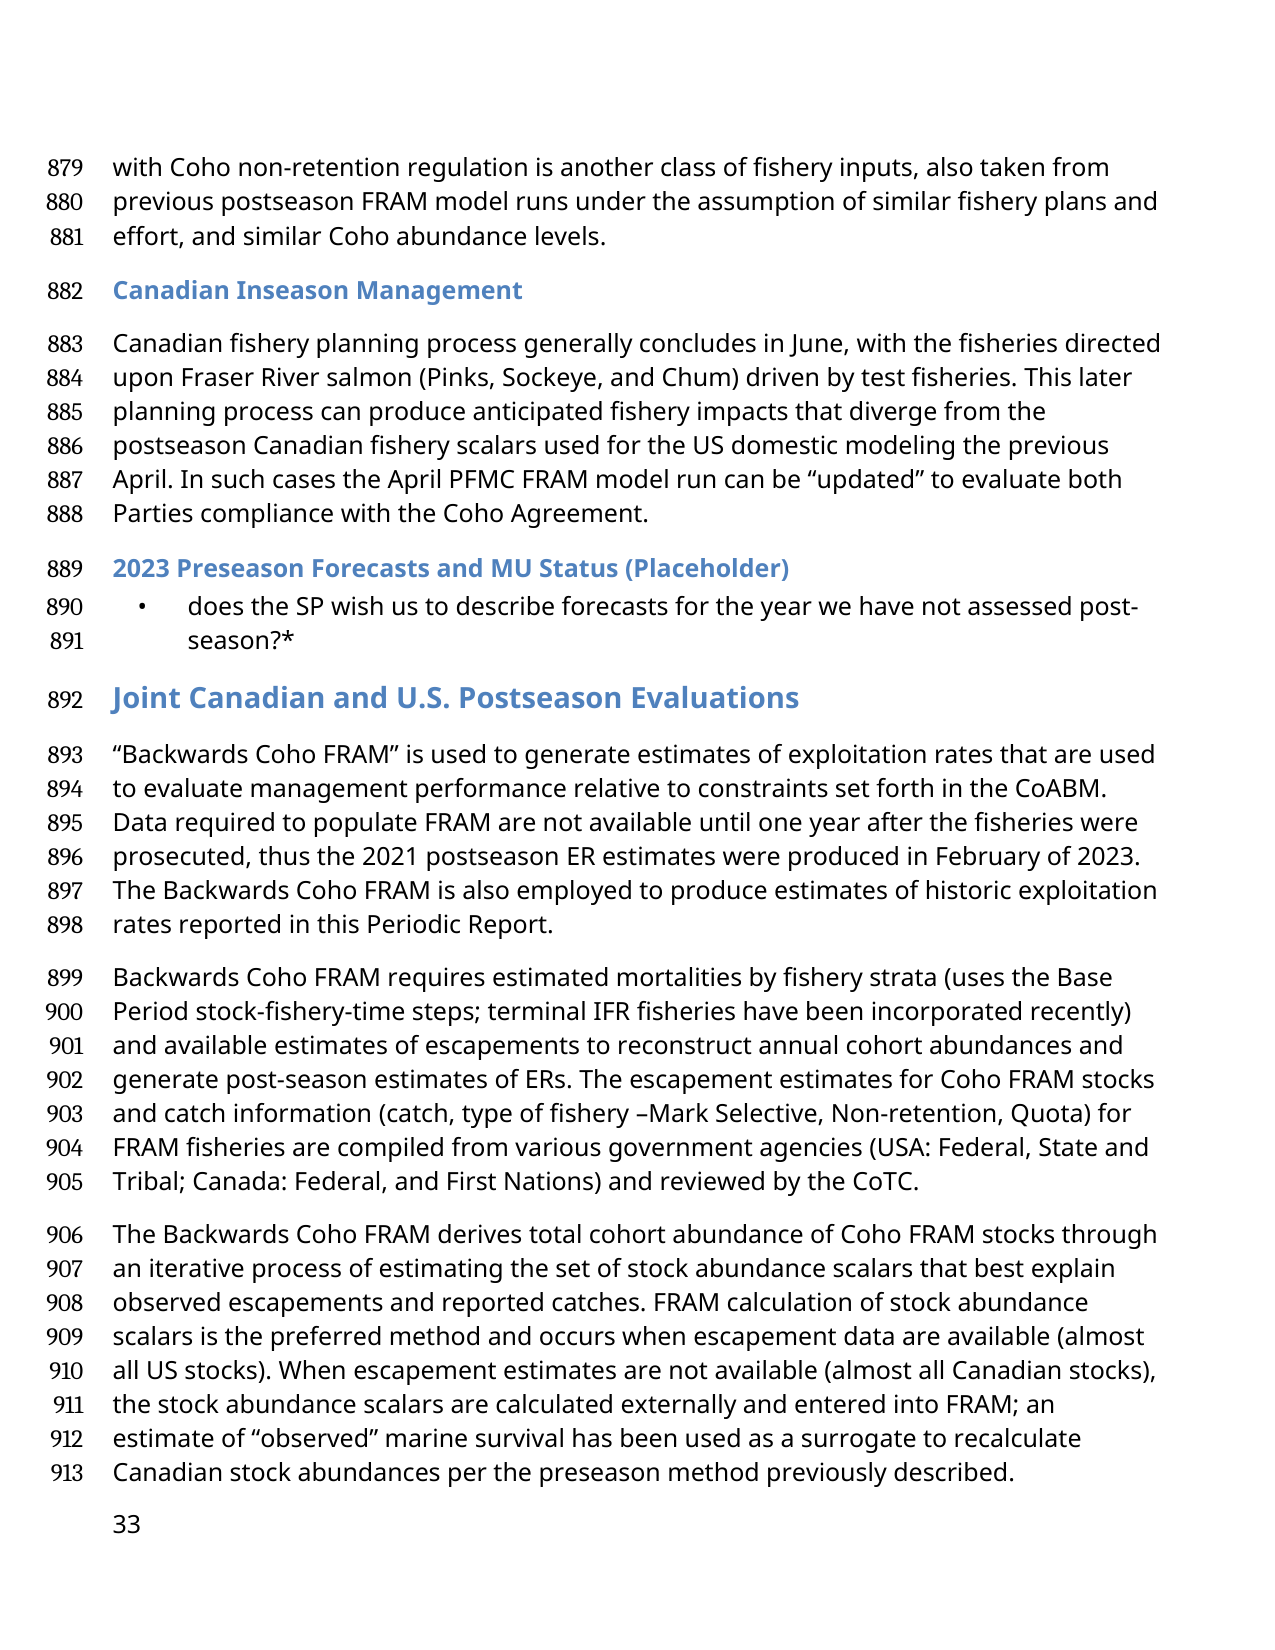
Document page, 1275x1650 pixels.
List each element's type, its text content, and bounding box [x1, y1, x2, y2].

list does the SP wish us to describe forecasts for the year we have not assessed post-season?* [137, 589, 1162, 657]
subtitle 2023 Preseason Forecasts and MU Status (Placeholder) [112, 551, 1162, 585]
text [112, 1217, 1162, 1489]
text Backwards Coho FRAM requires estimated mortalities by fishery strata (uses the Base Period stock-fishery-time steps; terminal IFR fisheries have been incorporated recently) and available estimates of escapements to reconstruct annual cohort abundances and generate post-season estimates of ERs. The escapement estimates for Coho FRAM stocks and catch information (catch, type of fishery –Mark Selective, Non-retention, Quota) for FRAM fisheries are compiled from various government agencies (USA: Federal, State and Tribal; Canada: Federal, and First Nations) and reviewed by the CoTC. [112, 959, 1162, 1198]
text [112, 150, 1162, 252]
text Canadian fishery planning process generally concludes in June, with the fisheries directed upon Fraser River salmon (Pinks, Sockeye, and Chum) driven by test fisheries. This later planning process can produce anticipated fishery impacts that diverge from the postseason Canadian fishery scalars used for the US domestic modeling the previous April. In such cases the April PFMC FRAM model run can be “updated” to evaluate both Parties compliance with the Coho Agreement. [112, 326, 1162, 530]
subtitle Joint Canadian and U.S. Postseason Evaluations [112, 678, 1162, 717]
text “Backwards Coho FRAM” is used to generate estimates of exploitation rates that are used to evaluate management performance relative to constraints set forth in the CoABM. Data required to populate FRAM are not available until one year after the fisheries were prosecuted, thus the 2021 postseason ER estimates were produced in February of 2023. The Backwards Coho FRAM is also employed to produce estimates of historic exploitation rates reported in this Periodic Report. [112, 736, 1162, 941]
subtitle Canadian Inseason Management [112, 273, 1162, 307]
